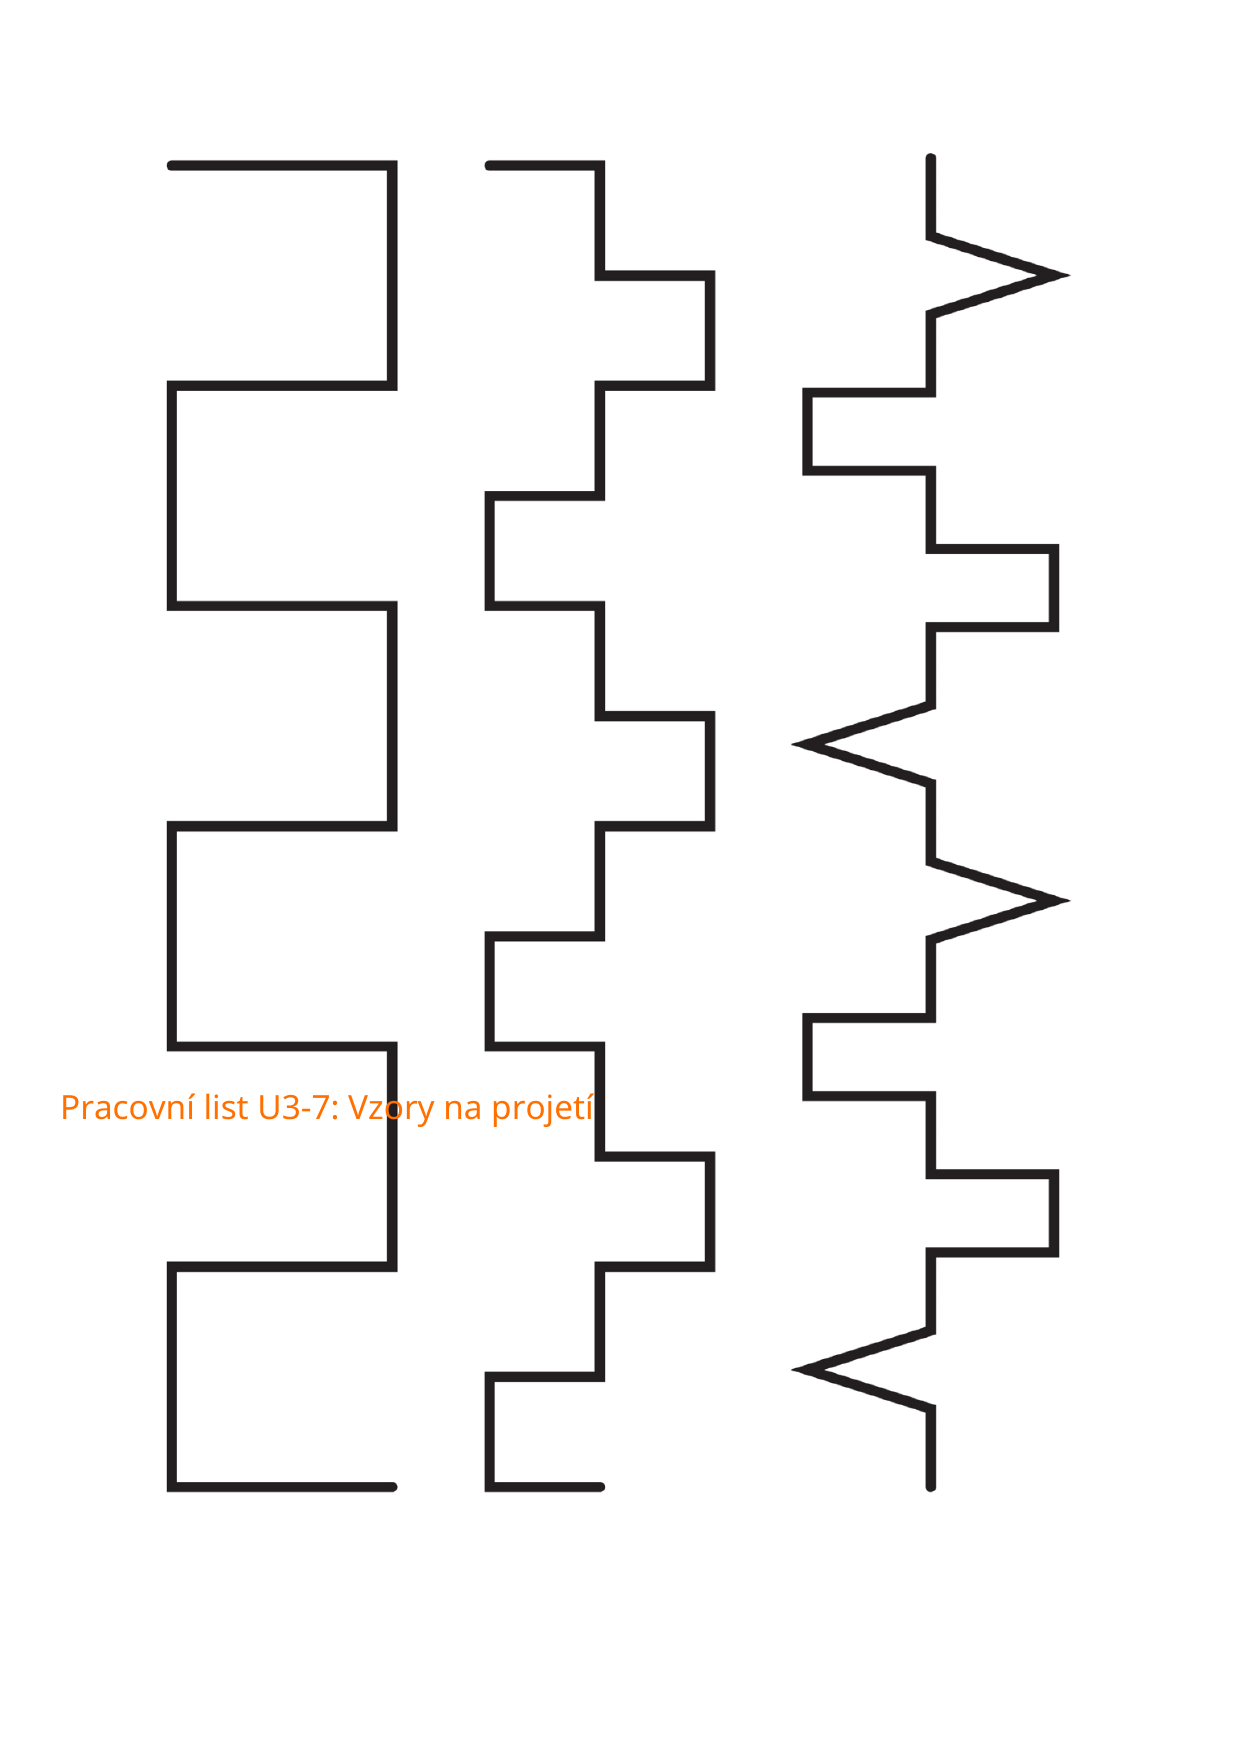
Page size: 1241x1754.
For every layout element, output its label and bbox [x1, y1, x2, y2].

picture [112, 111, 1126, 1542]
